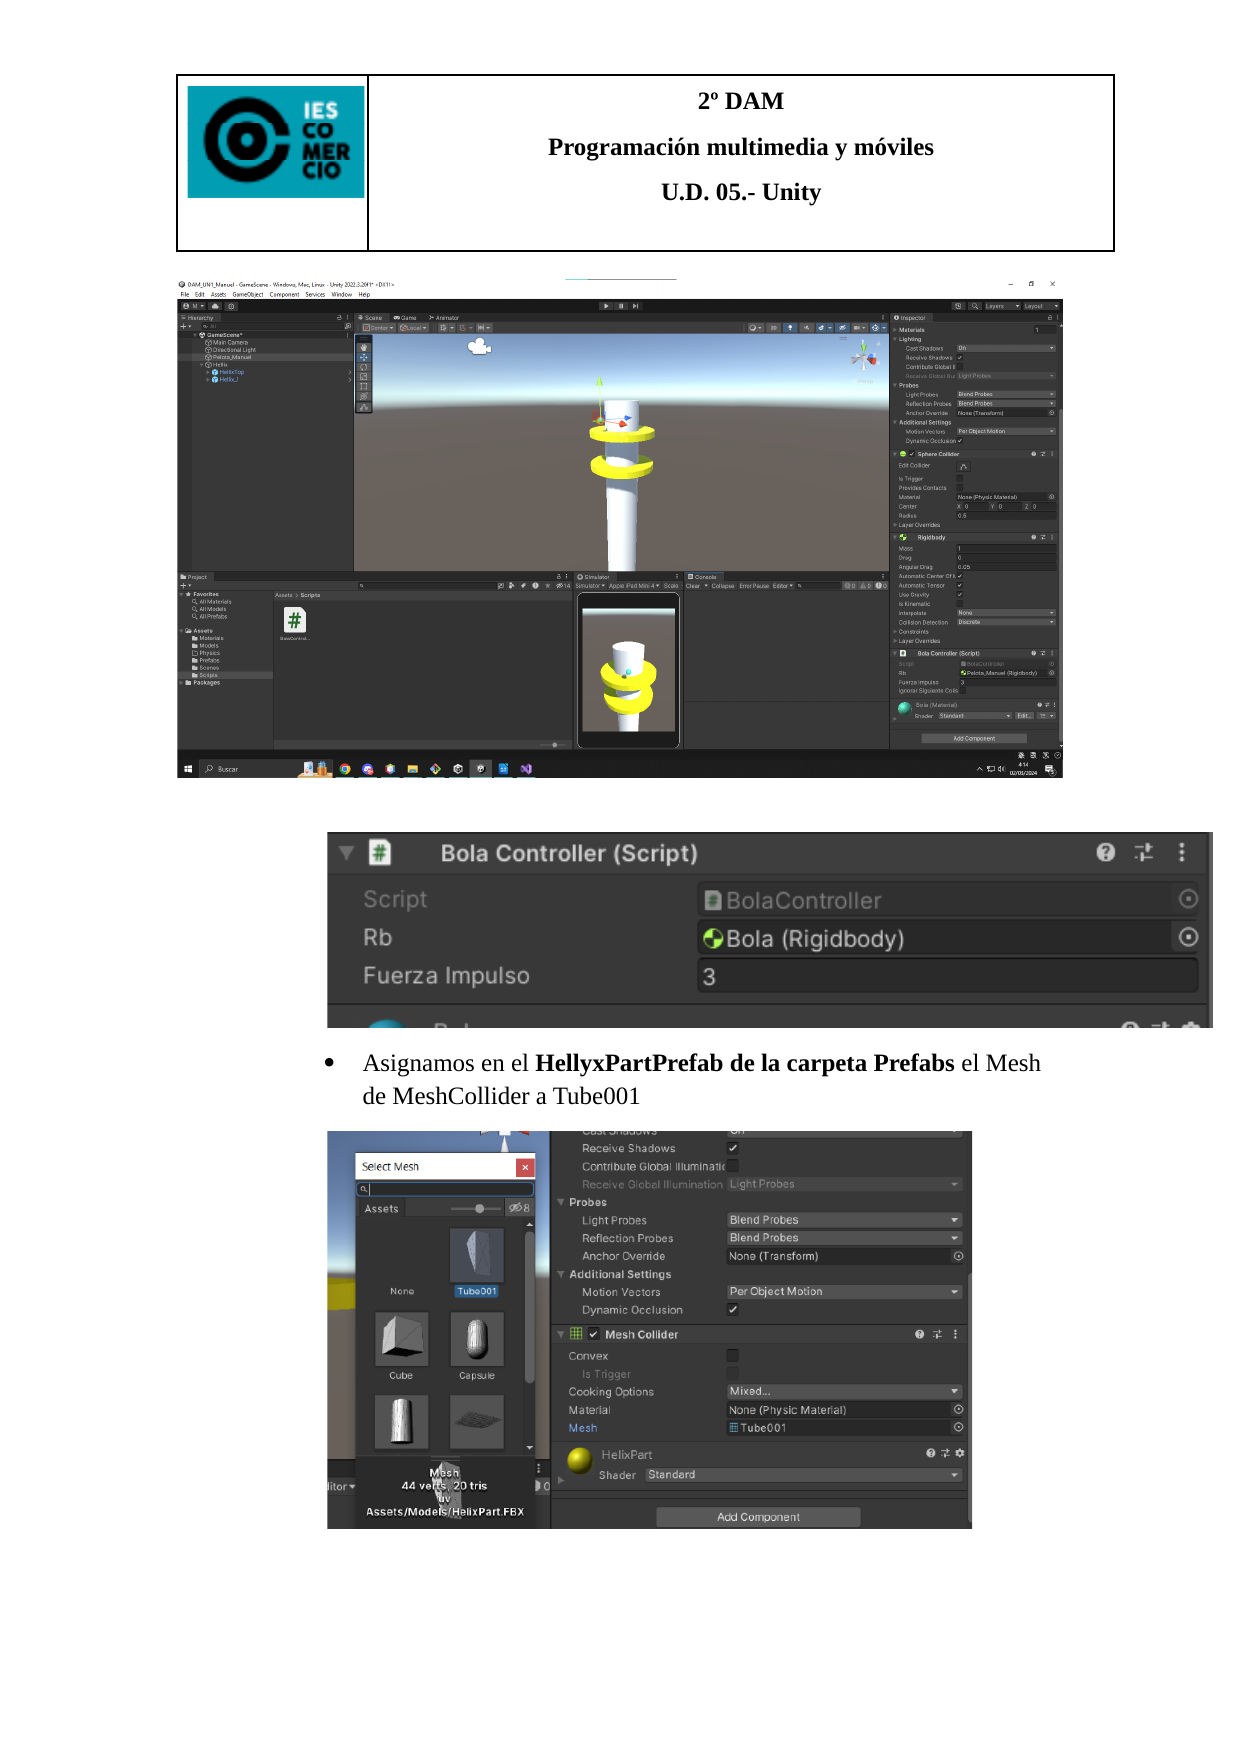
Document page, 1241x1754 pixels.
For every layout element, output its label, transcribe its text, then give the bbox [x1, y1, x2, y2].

picture [187, 86, 365, 198]
picture [327, 1131, 973, 1529]
picture [327, 832, 1213, 1028]
list Asignamos en el HellyxPartPrefab de la carpeta Prefabs el Mesh de MeshCollider a Tube001 [325, 1048, 1063, 1110]
picture [177, 279, 1063, 778]
